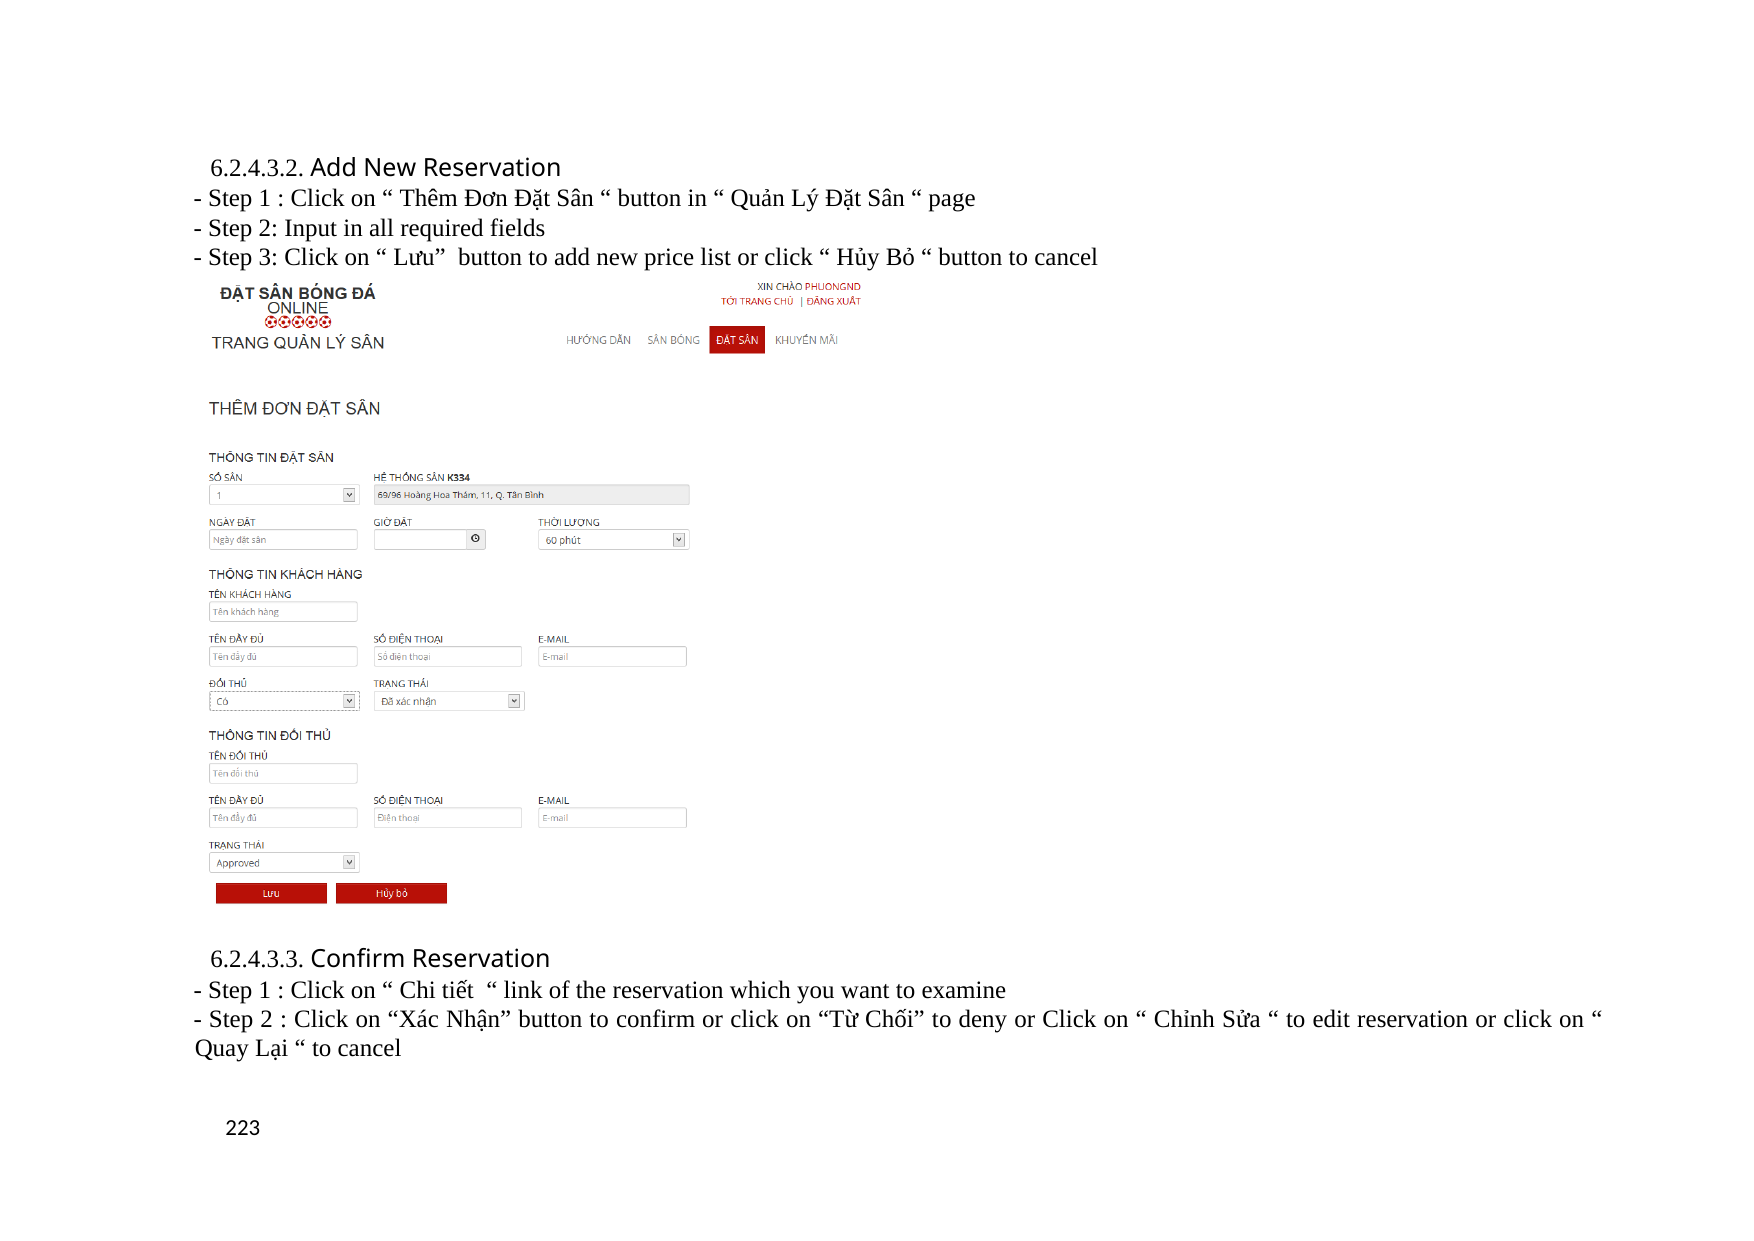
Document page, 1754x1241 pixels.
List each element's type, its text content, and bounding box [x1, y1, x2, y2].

text - Step 1 : Click on “ Chi tiết “ link of the reservation which you want to examine [193, 975, 1604, 1003]
text - Step 2 : Click on “Xác Nhận” button to confirm or click on “Từ Chối” to deny or Click on “ Chỉnh Sửa “ to edit reservation or click on “ Quay Lại “ to cancel [193, 1004, 1604, 1062]
picture [193, 272, 869, 917]
text - Step 1 : Click on “ Thêm Đơn Đặt Sân “ button in “ Quản Lý Đặt Sân “ page [193, 183, 1604, 211]
subtitle Confirm Reservation [210, 941, 1604, 974]
text - Step 2: Input in all required fields [193, 213, 1604, 241]
subtitle Add New Reservation [210, 149, 1604, 183]
text - Step 3: Click on “ Lưu” button to add new price list or click “ Hủy Bỏ “ button to cancel [193, 242, 1604, 271]
